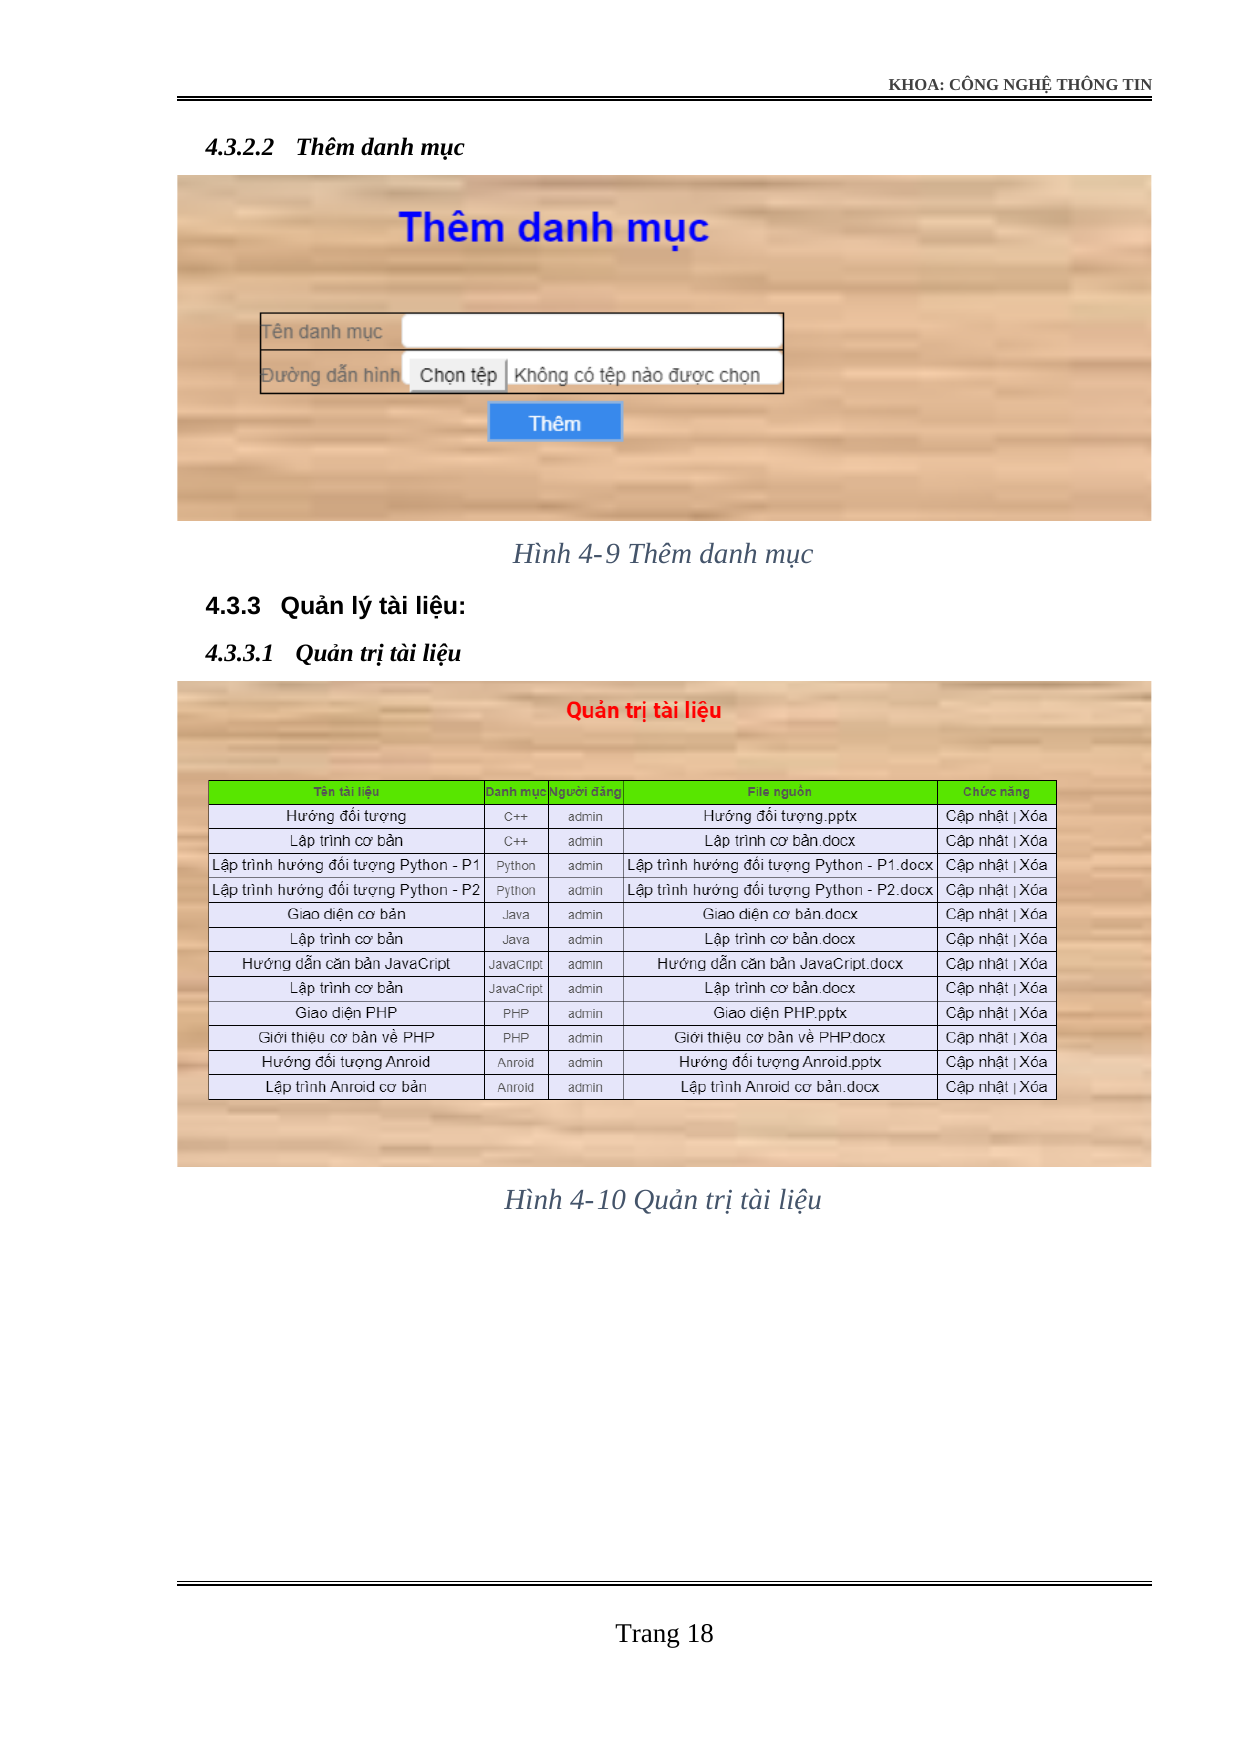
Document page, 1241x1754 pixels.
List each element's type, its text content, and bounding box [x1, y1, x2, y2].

picture [177, 175, 1152, 521]
subtitle Thêm danh mục [205, 132, 1152, 161]
picture [177, 681, 1152, 1167]
subtitle Quản trị tài liệu [205, 638, 1152, 667]
subtitle Quản lý tài liệu: [205, 591, 1152, 619]
